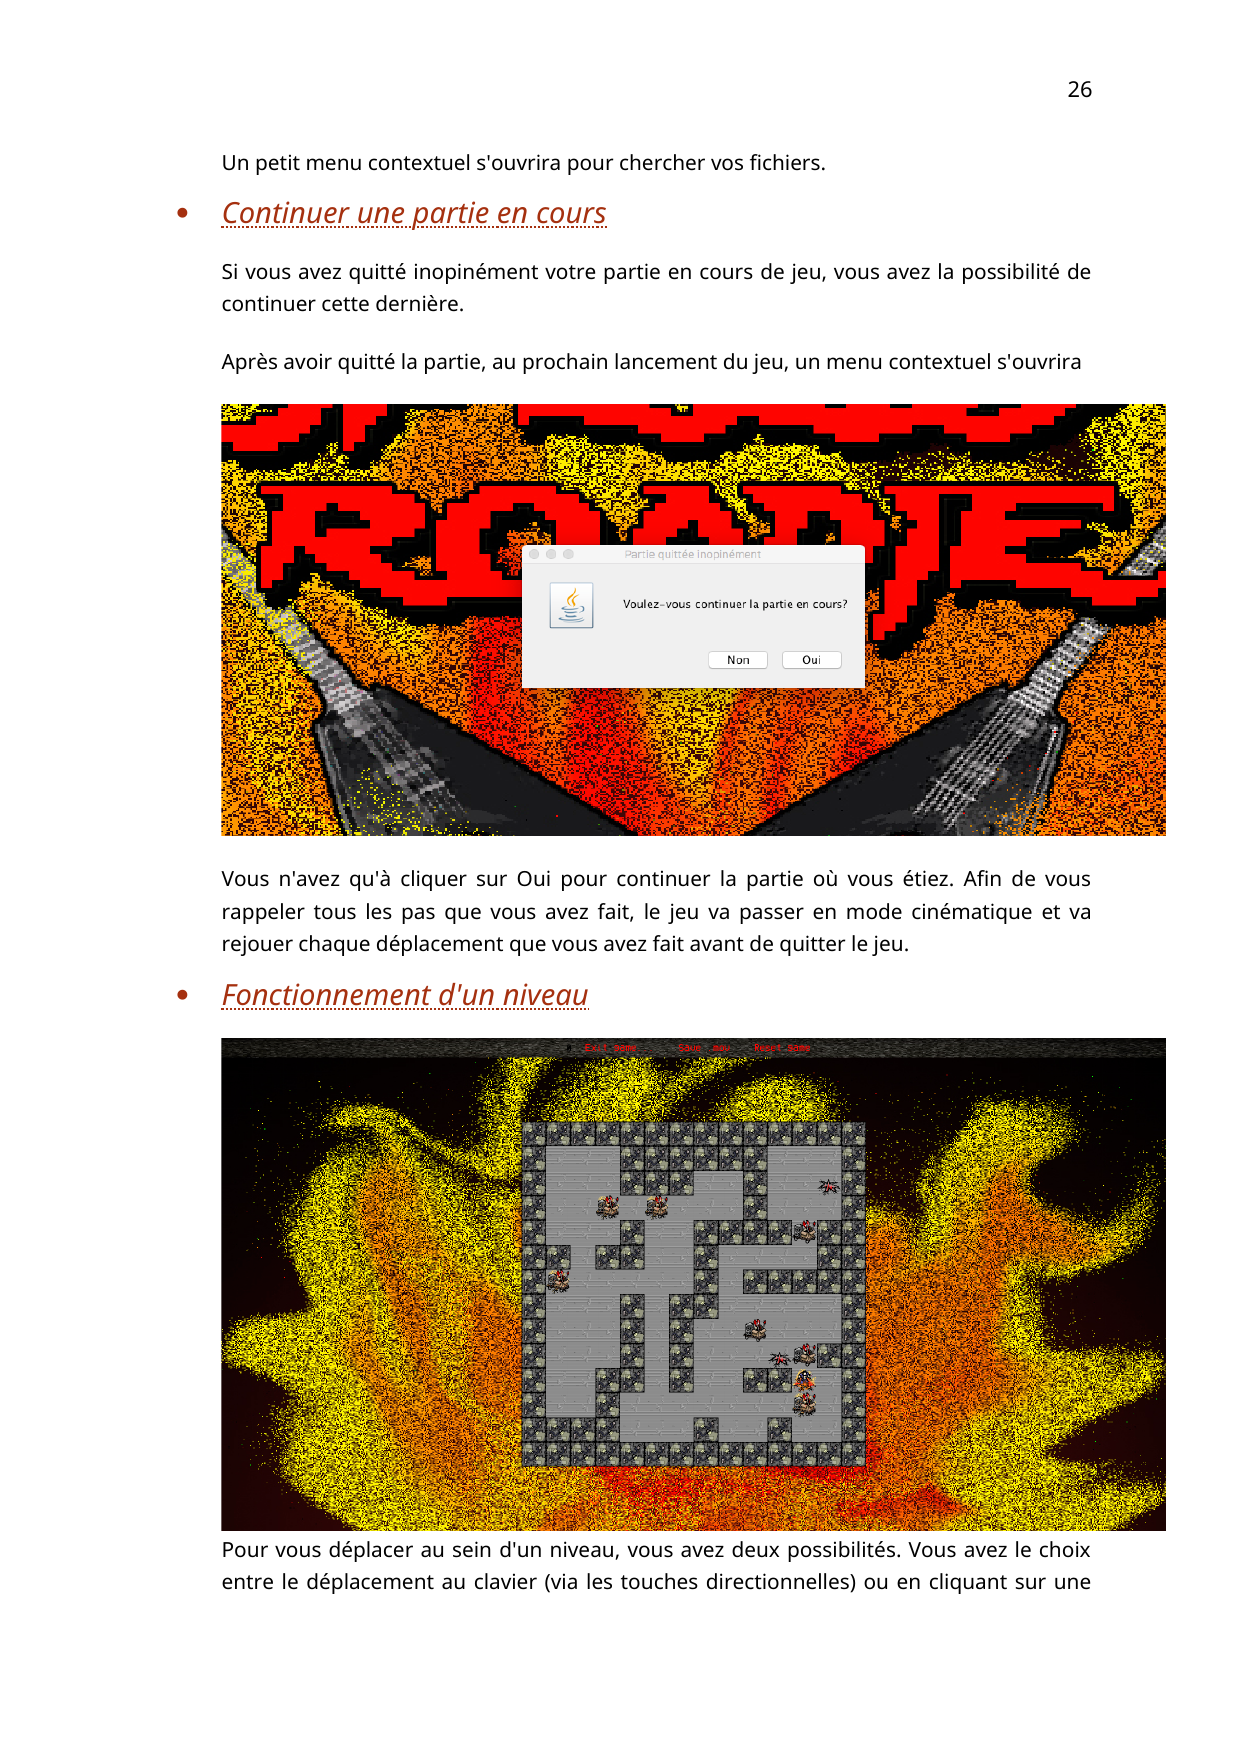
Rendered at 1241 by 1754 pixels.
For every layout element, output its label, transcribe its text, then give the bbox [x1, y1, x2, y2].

text Après avoir quitté la partie, au prochain lancement du jeu, un menu contextuel s'ouvrira [221, 347, 1093, 375]
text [221, 1531, 1093, 1596]
text Un petit menu contextuel s'ouvrira pour chercher vos fichiers. [221, 148, 1093, 176]
text Vous n'avez qu'à cliquer sur Oui pour continuer la partie où vous étiez. Afin de vous rappeler tous les pas que vous avez fait, le jeu va passer en mode cinématique et va rejouer chaque déplacement que vous avez fait avant de quitter le jeu. [221, 864, 1093, 958]
picture [221, 404, 1166, 836]
text Continuer une partie en cours [177, 192, 1093, 232]
picture [221, 1038, 1166, 1531]
text Si vous avez quitté inopinément votre partie en cours de jeu, vous avez la possibilité de continuer cette dernière. [221, 257, 1093, 318]
text Fonctionnement d'un niveau [177, 974, 1093, 1014]
